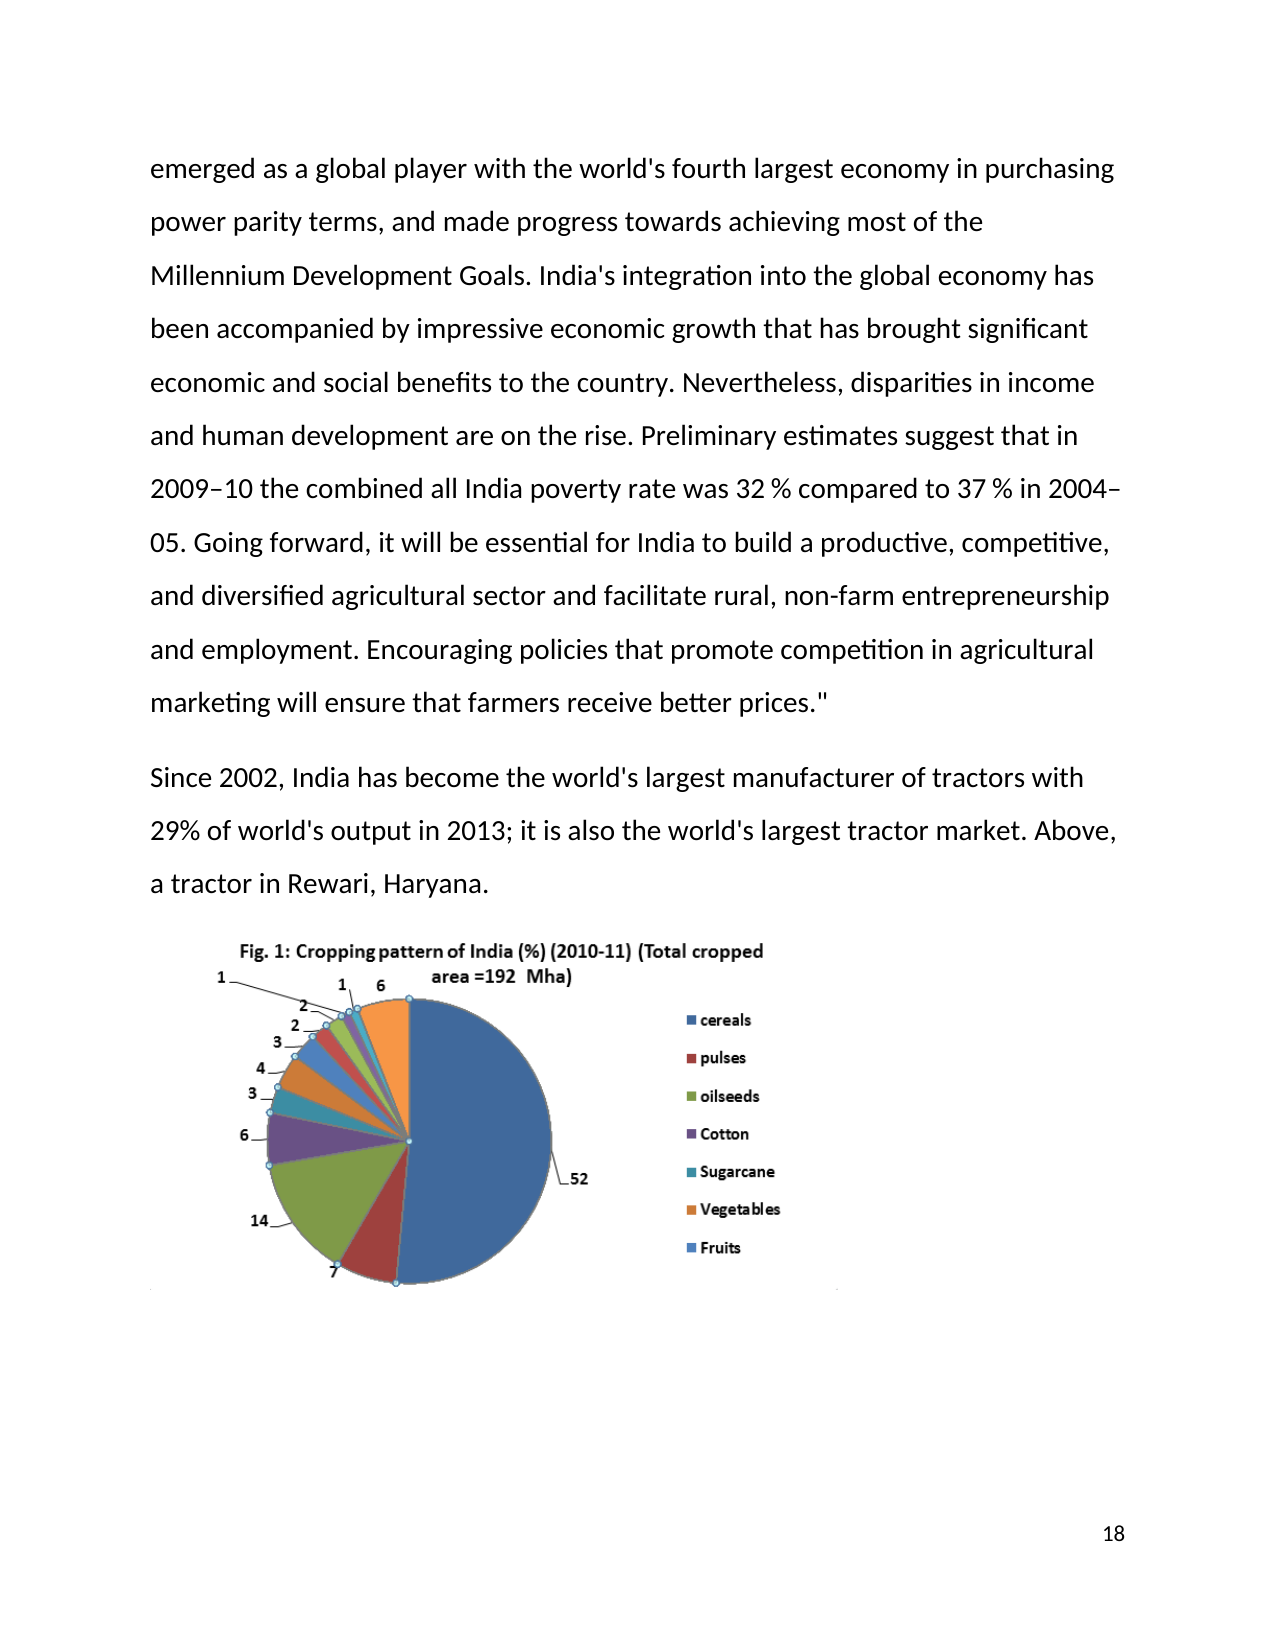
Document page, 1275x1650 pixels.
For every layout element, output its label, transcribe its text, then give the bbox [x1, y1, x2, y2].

picture [150, 939, 838, 1290]
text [150, 150, 1125, 720]
text Since 2002, India has become the world's largest manufacturer of tractors with 29% of world's output in 2013; it is also the world's largest tractor market. Above, a tractor in Rewari, Haryana. [150, 759, 1125, 901]
